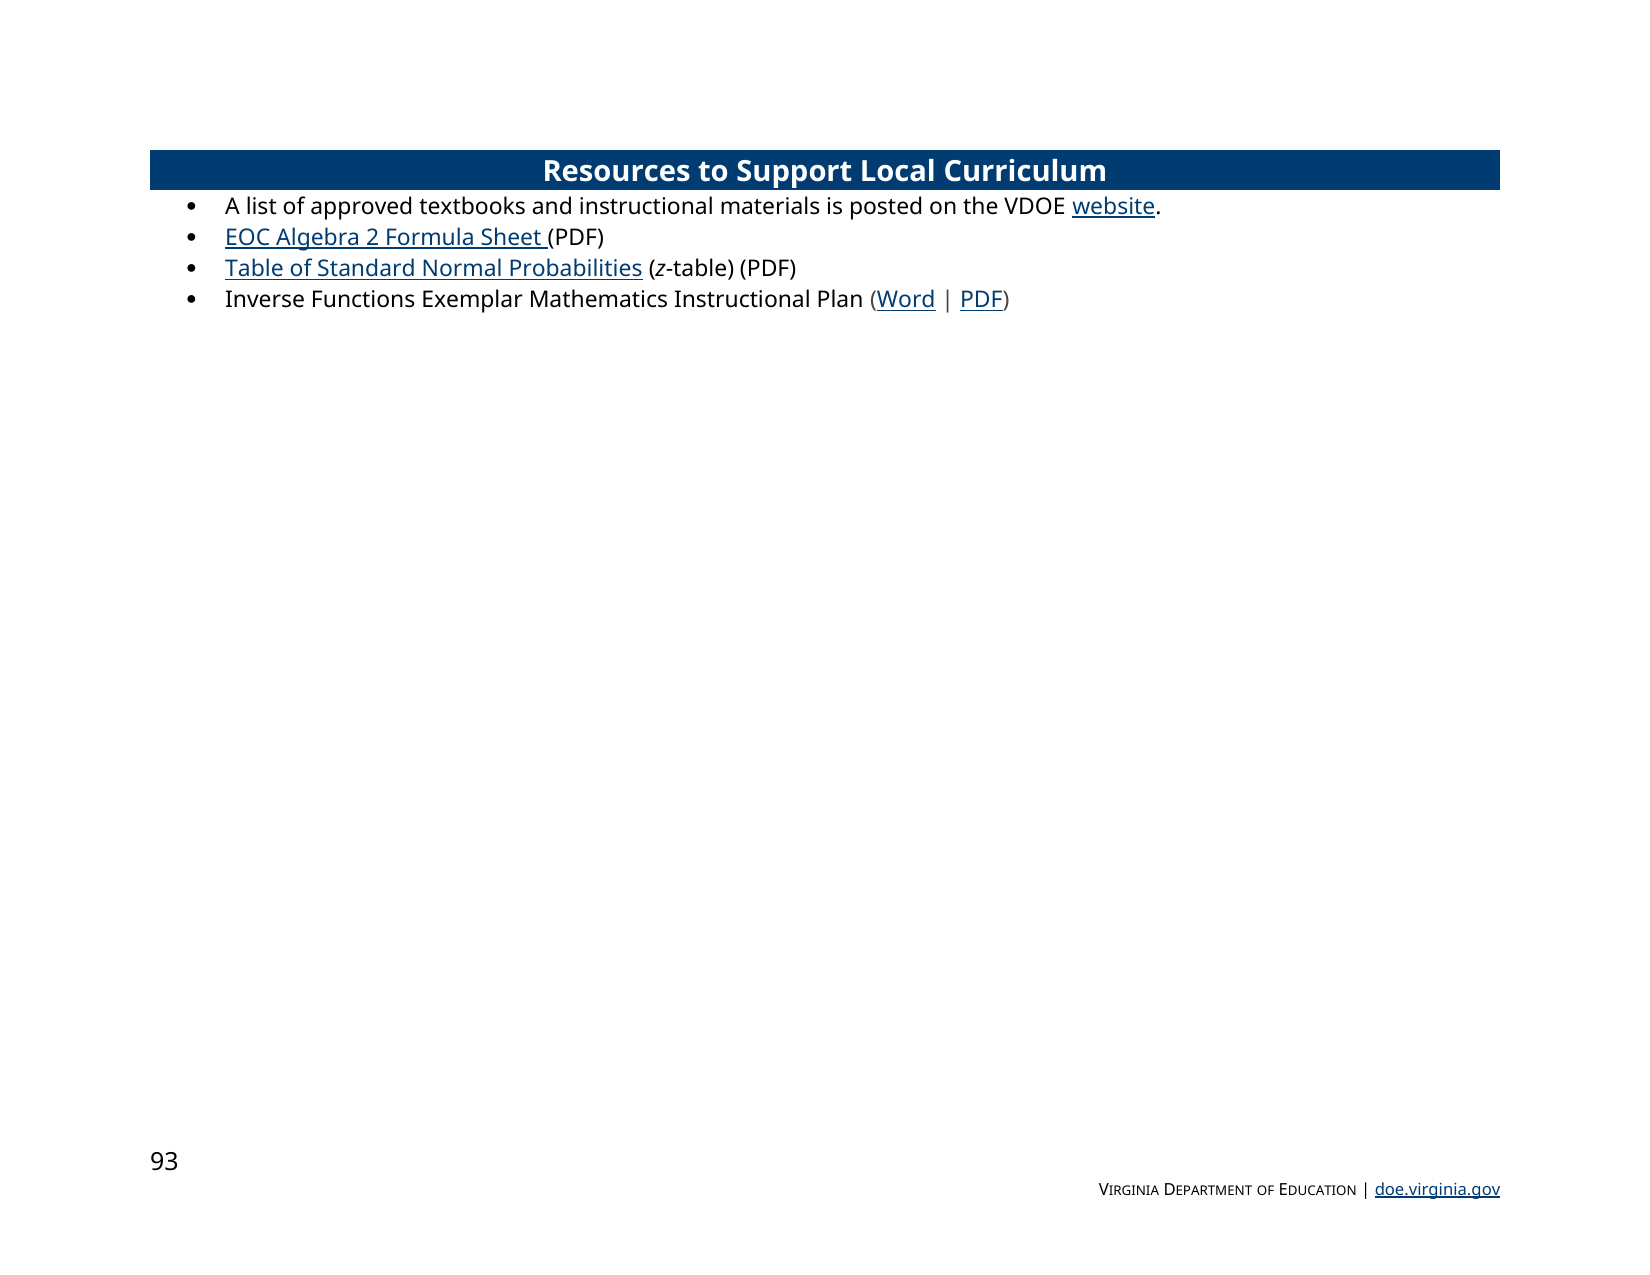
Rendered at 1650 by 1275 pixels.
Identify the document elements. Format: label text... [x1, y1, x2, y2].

list Table of Standard Normal Probabilities (z-table) (PDF) [187, 252, 1500, 283]
list EOC Algebra 2 Formula Sheet (PDF) [187, 221, 1500, 252]
list A list of approved textbooks and instructional materials is posted on the VDOE website. [187, 190, 1500, 221]
subtitle Resources to Support Local Curriculum [150, 150, 1500, 190]
list Inverse Functions Exemplar Mathematics Instructional Plan (Word | PDF) [187, 283, 1500, 315]
